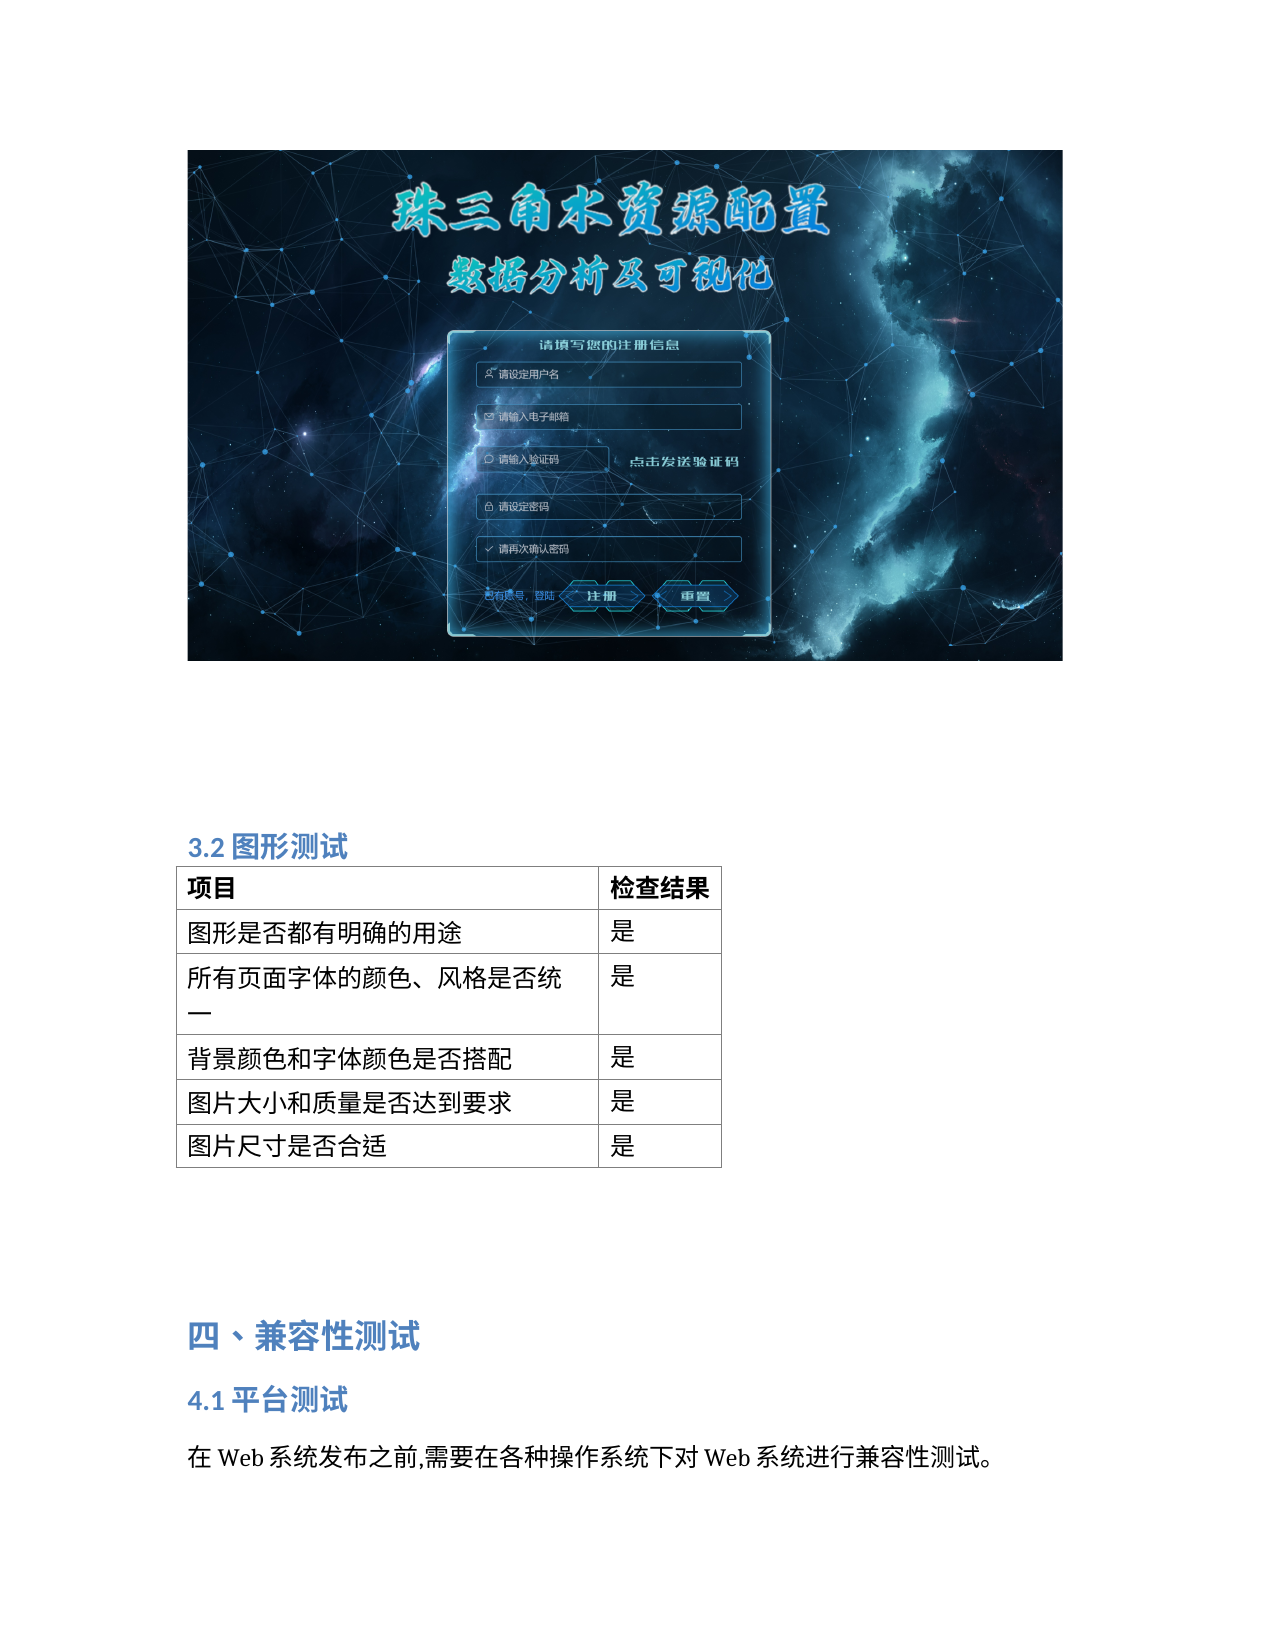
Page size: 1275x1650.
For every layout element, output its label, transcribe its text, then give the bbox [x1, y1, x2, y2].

table_cell 是 [599, 1125, 721, 1167]
table_cell 背景颜色和字体颜色是否搭配 [177, 1035, 598, 1079]
table_cell 图形是否都有明确的用途 [177, 910, 598, 953]
subtitle 3.2 图形测试 [187, 826, 1087, 866]
table_cell 所有页面字体的颜色、风格是否统一 [177, 954, 598, 1034]
picture [187, 150, 1063, 661]
subtitle 四、兼容性测试 [187, 1313, 1087, 1358]
table_cell 是 [599, 954, 721, 1034]
table_cell 是 [599, 1035, 721, 1079]
table_cell 图片尺寸是否合适 [177, 1125, 598, 1167]
table_cell 是 [599, 910, 721, 953]
table_header 检查结果 [599, 867, 721, 908]
table_header 项目 [177, 867, 598, 908]
table_cell 是 [599, 1080, 721, 1124]
subtitle 4.1 平台测试 [187, 1379, 1087, 1418]
text 在Web系统发布之前,需要在各种操作系统下对Web系统进行兼容性测试。 [187, 1437, 1087, 1473]
table_cell 图片大小和质量是否达到要求 [177, 1080, 598, 1124]
